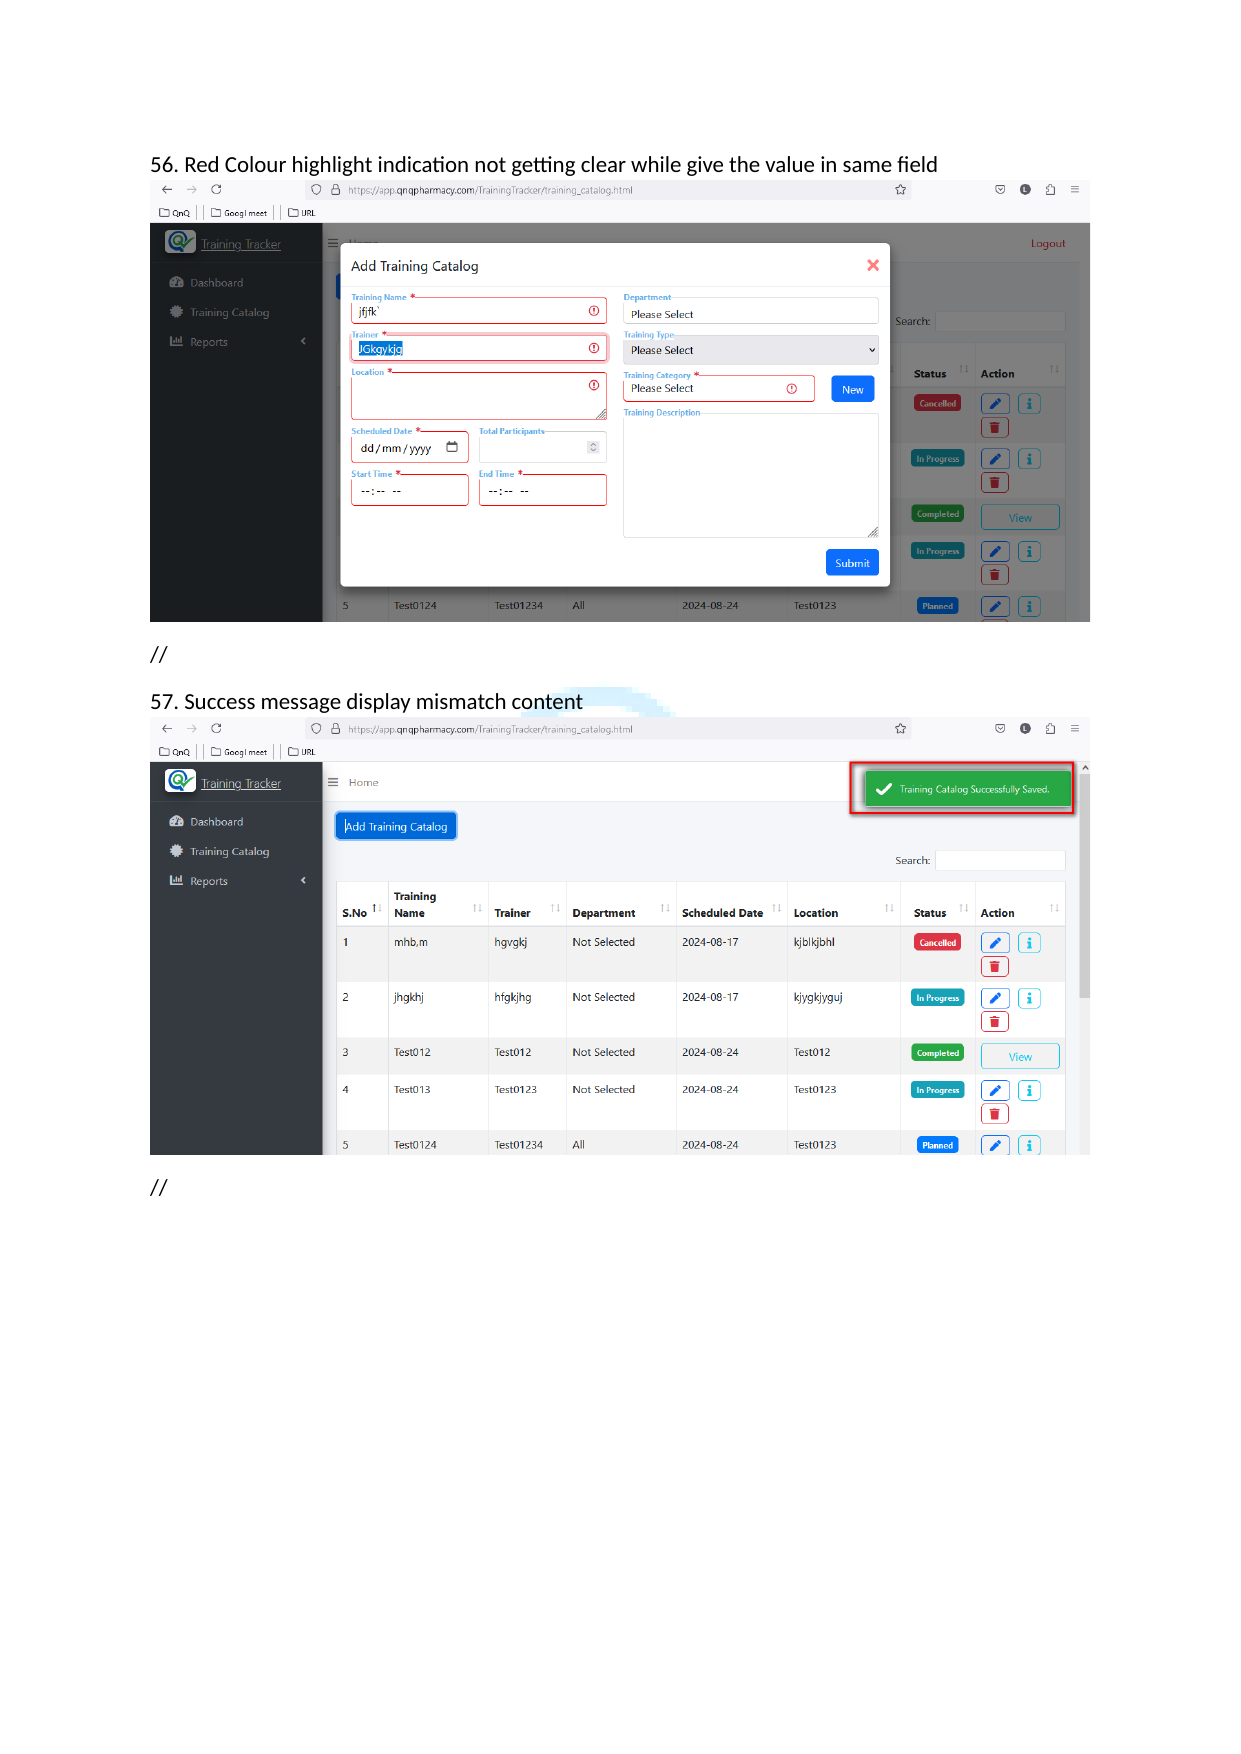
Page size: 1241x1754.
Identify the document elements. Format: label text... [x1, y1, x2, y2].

picture [150, 180, 1091, 622]
text 57. Success message display mismatch content [150, 687, 1090, 717]
text // [150, 1173, 1090, 1201]
text // [150, 640, 1090, 668]
text 56. Red Colour highlight indication not getting clear while give the value in same field [150, 150, 1090, 180]
picture [150, 717, 1091, 1155]
